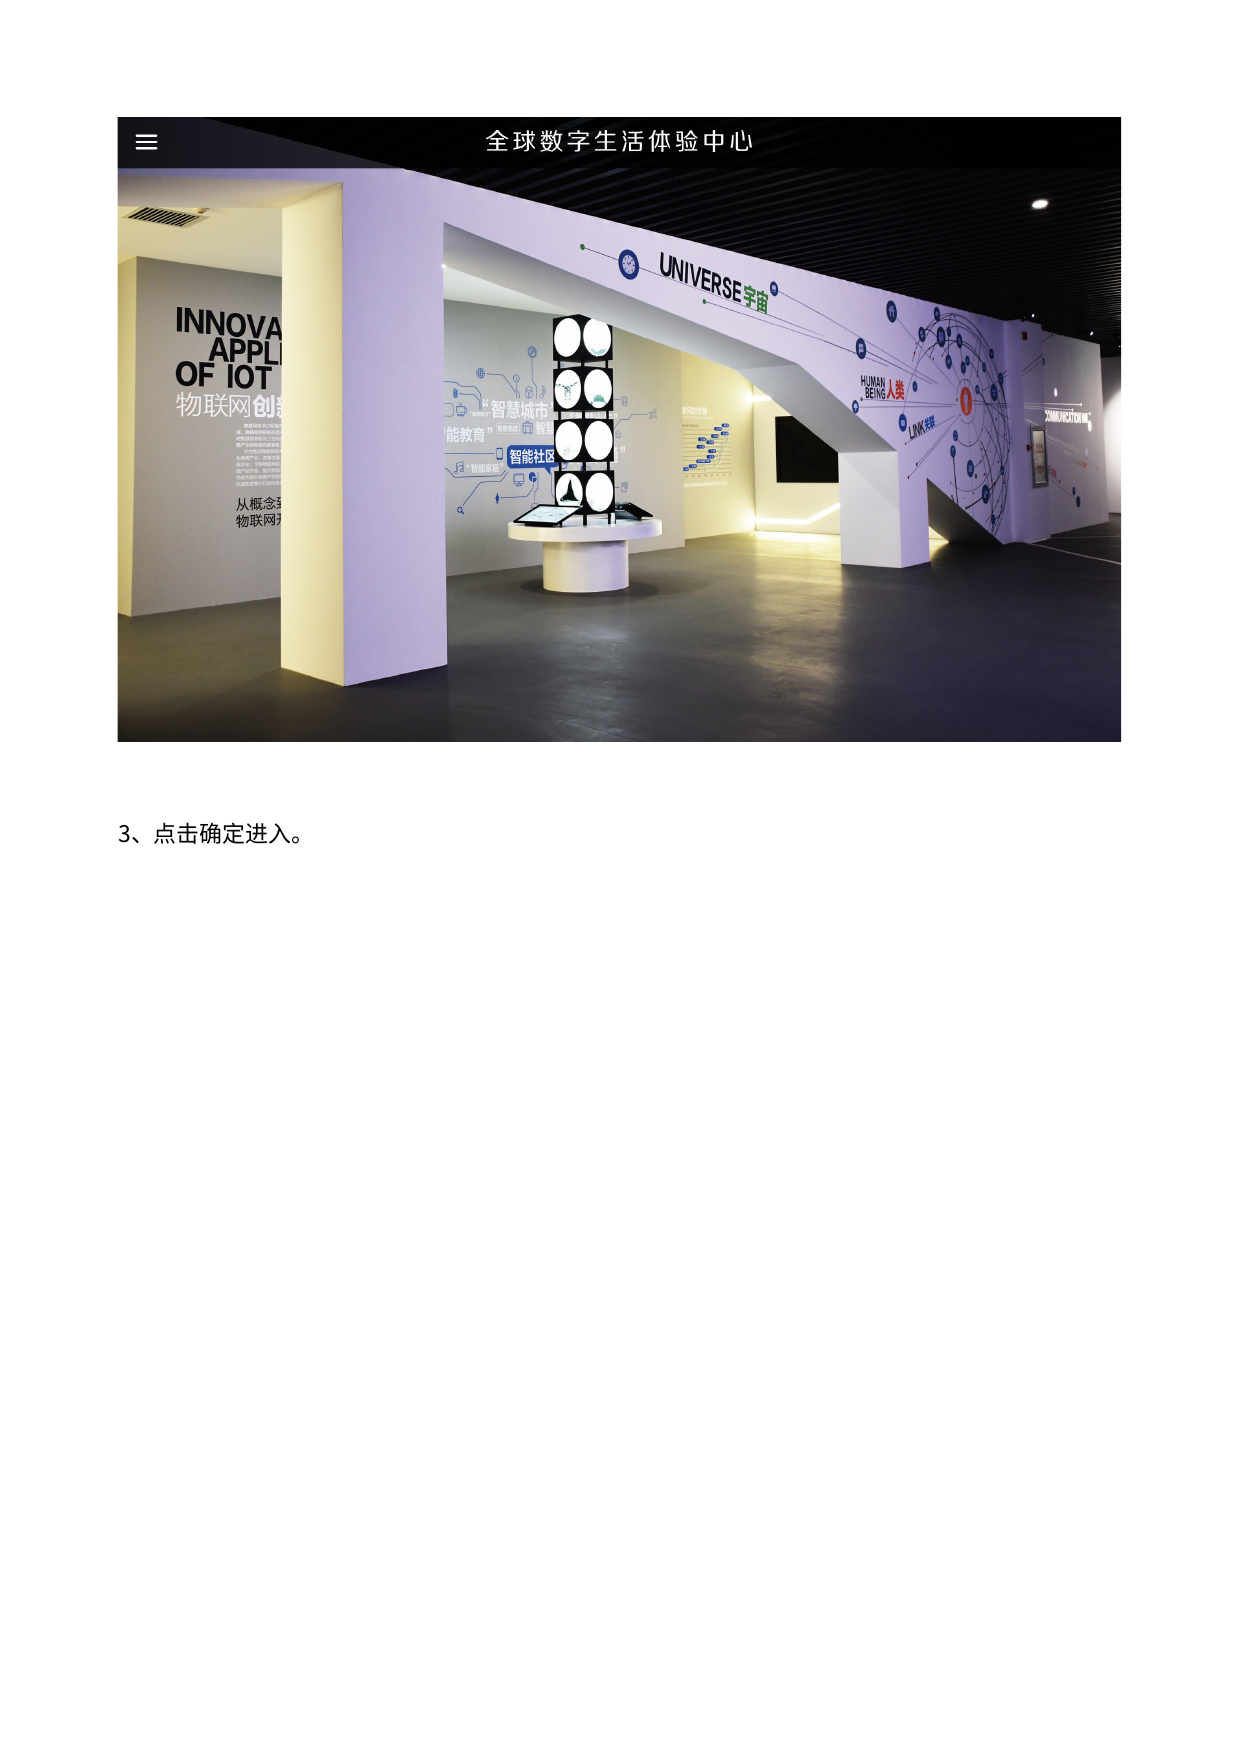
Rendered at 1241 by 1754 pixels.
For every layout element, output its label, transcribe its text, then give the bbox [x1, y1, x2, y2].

text 3、点击确定进入。 [118, 816, 1122, 849]
picture [117, 117, 1122, 742]
